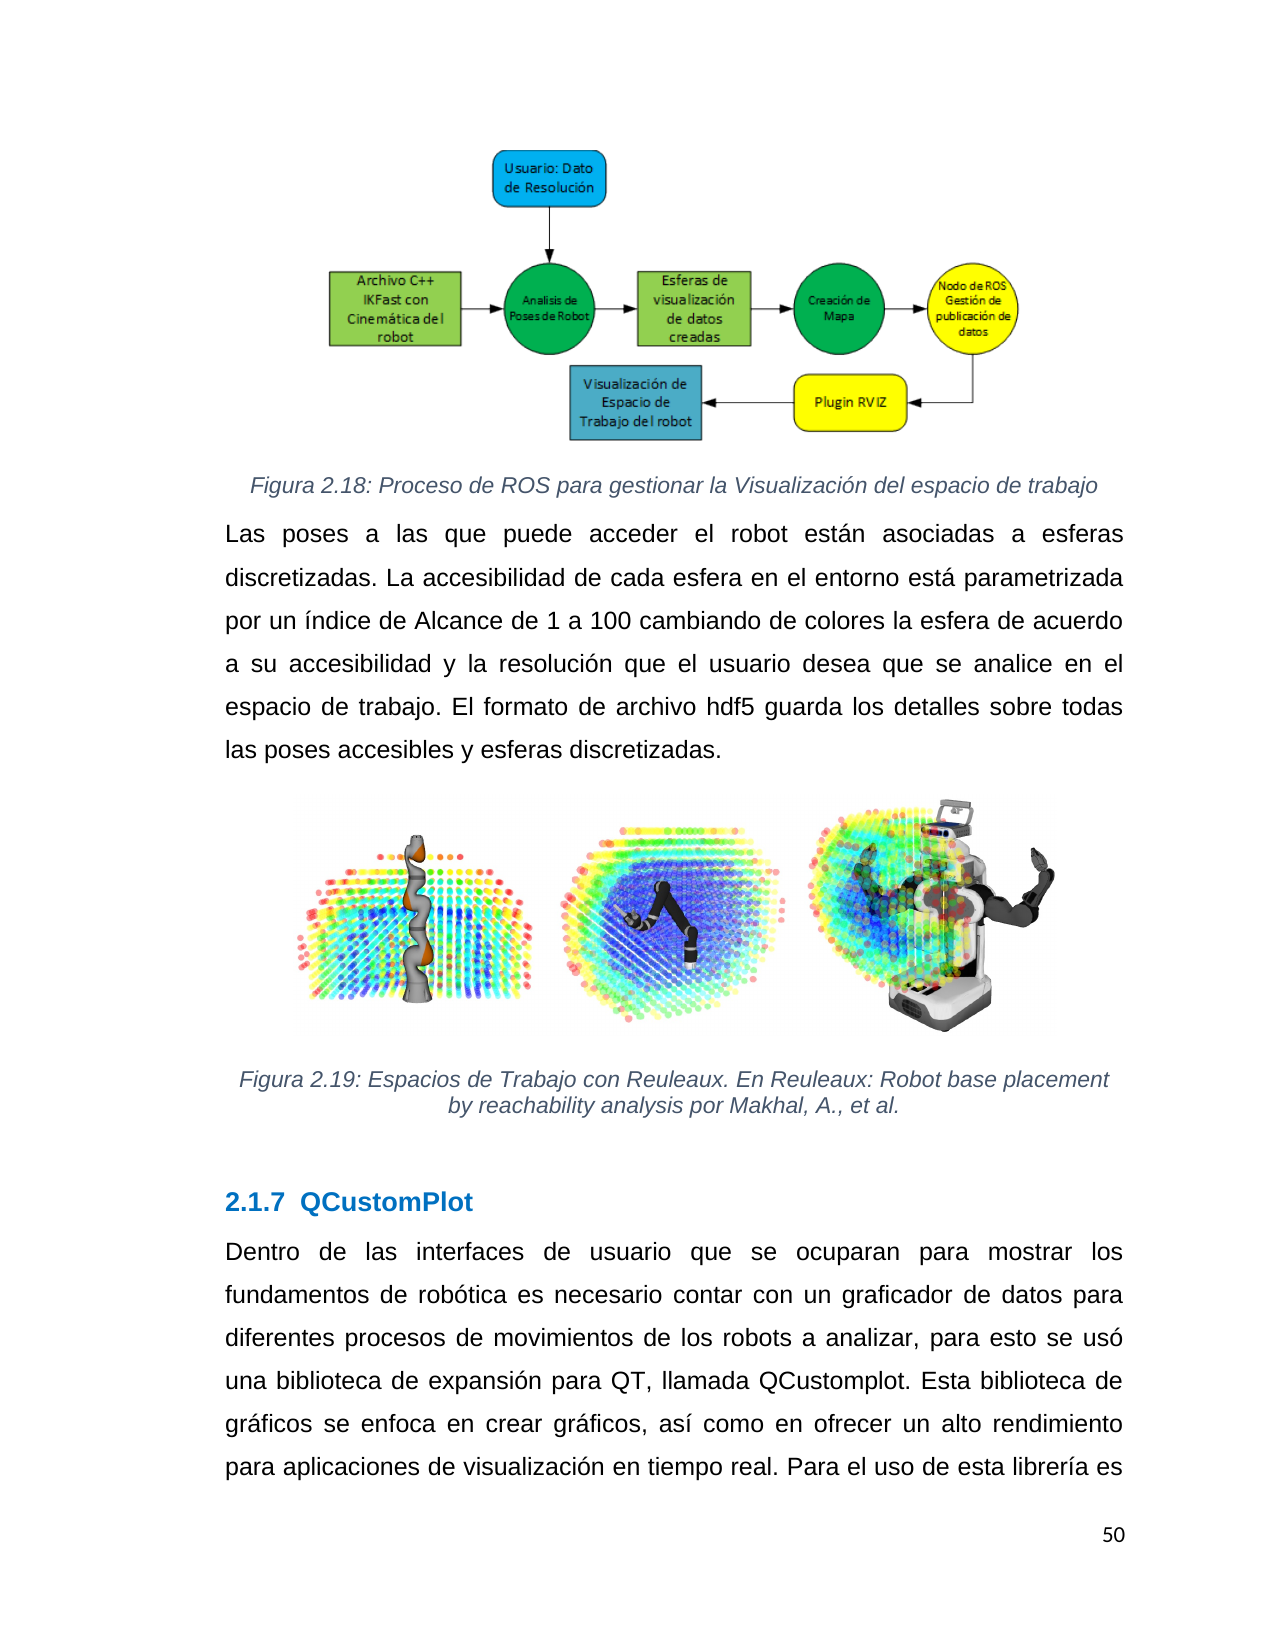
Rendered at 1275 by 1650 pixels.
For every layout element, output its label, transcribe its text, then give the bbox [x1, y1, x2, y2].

text Las poses a las que puede acceder el robot están asociadas a esferas discretizadas. La accesibilidad de cada esfera en el entorno está parametrizada por un índice de Alcance de 1 a 100 cambiando de colores la esfera de acuerdo a su accesibilidad y la resolución que el usuario desea que se analice en el espacio de trabajo. El formato de archivo hdf5 guarda los detalles sobre todas las poses accesibles y esferas discretizadas. [225, 519, 1125, 764]
text Figura 2.18: Proceso de ROS para gestionar la Visualización del espacio de trabajo [225, 472, 1125, 498]
list QCustomPlot [225, 1186, 1125, 1217]
picture [293, 794, 1058, 1036]
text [225, 1237, 1125, 1481]
picture [328, 150, 1022, 442]
text Figura 2.19: Espacios de Trabajo con Reuleaux. En Reuleaux: Robot base placement by reachability analysis por Makhal, A., et al. [225, 1066, 1125, 1118]
